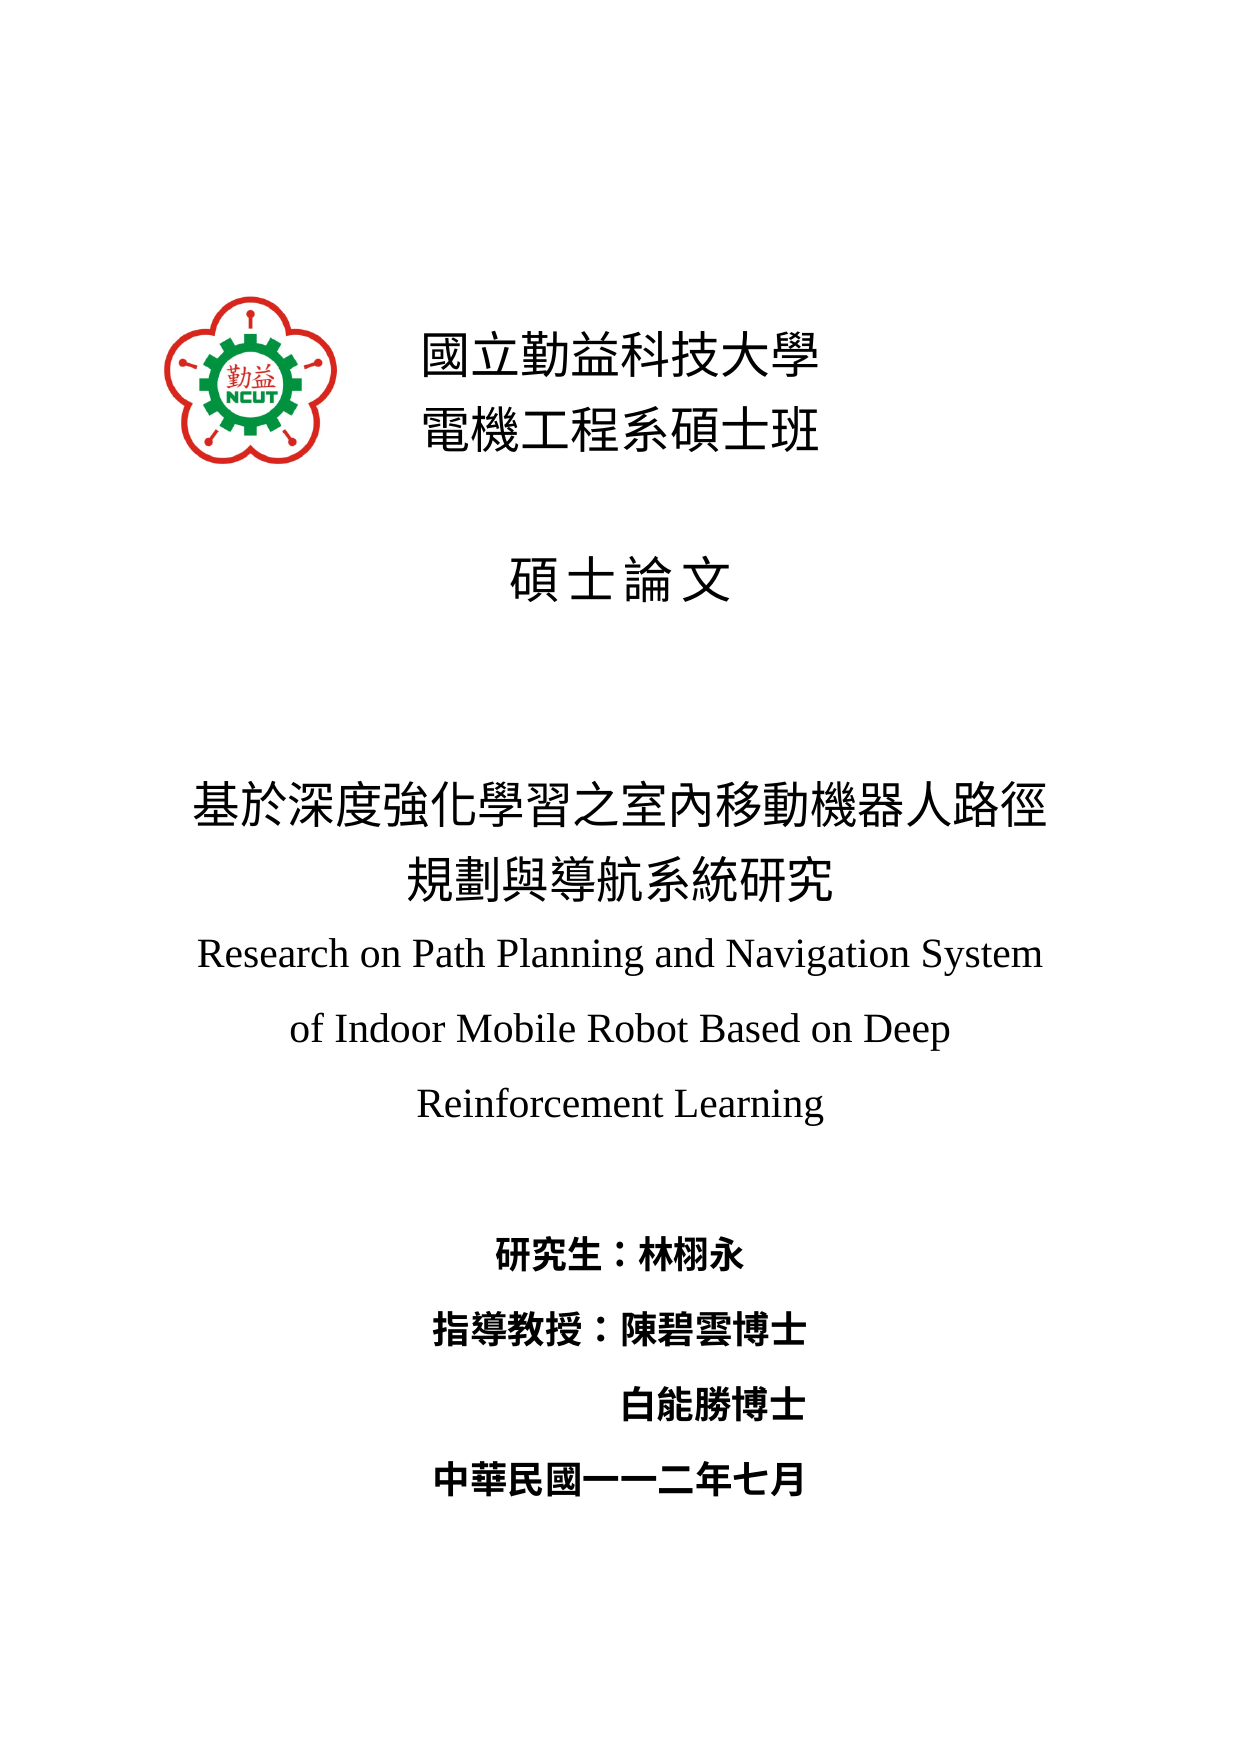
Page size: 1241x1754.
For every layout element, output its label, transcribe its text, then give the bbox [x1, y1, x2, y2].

text 基於深度強化學習之室內移動機器人路徑規劃與導航系統研究 [177, 764, 1063, 914]
text 碩士論文 [177, 539, 1063, 614]
text 指導教授：陳碧雲博士 [347, 1289, 893, 1364]
text 國立勤益科技大學 [338, 314, 1063, 389]
text 電機工程系碩士班 [338, 389, 1063, 464]
text Research on Path Planning and Navigation System of Indoor Mobile Robot Based on Deep Reinforcement Learning [177, 914, 1063, 1139]
text 白能勝博士 [619, 1364, 893, 1439]
picture [162, 294, 338, 470]
text 研究生：林栩永 [347, 1214, 893, 1289]
text 中華民國一一二年七月 [177, 1439, 1063, 1514]
